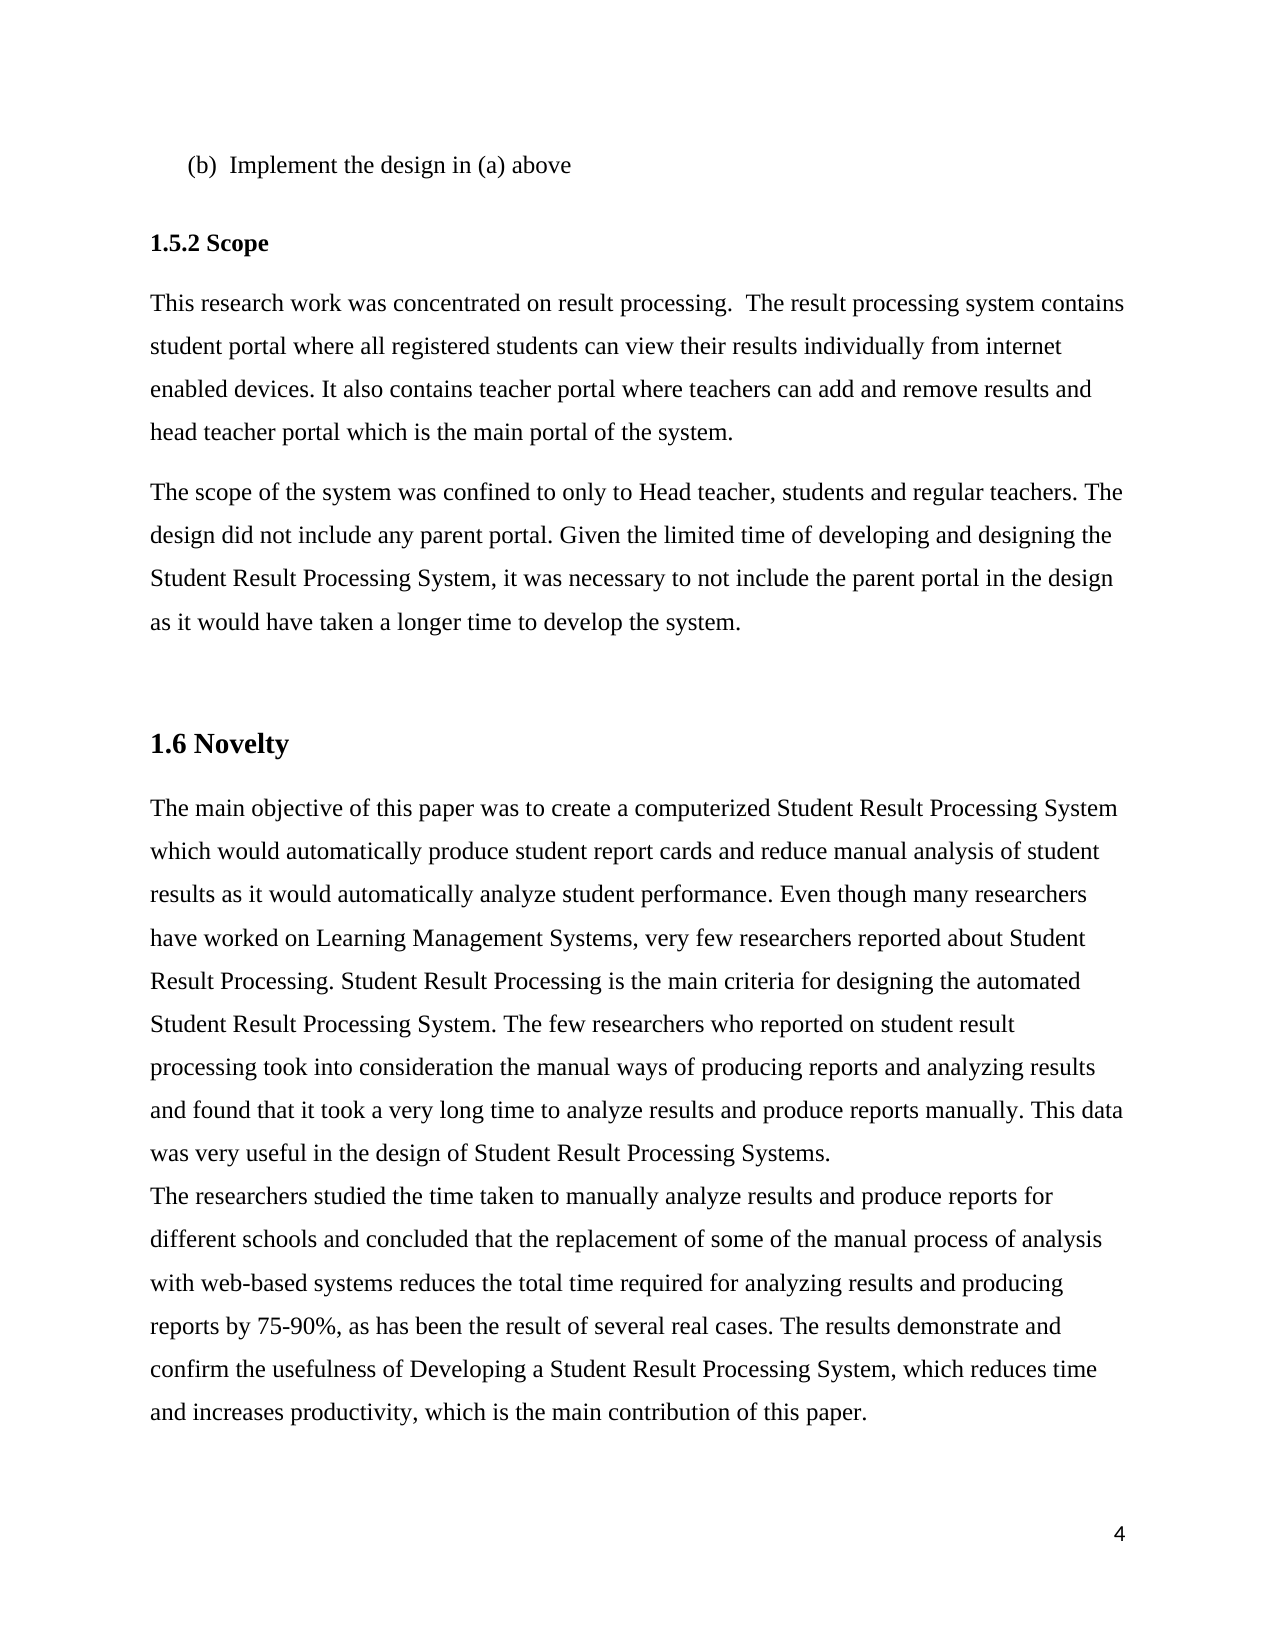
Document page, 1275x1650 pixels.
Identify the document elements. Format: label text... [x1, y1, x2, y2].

text 1.5.2 Scope [150, 228, 1125, 257]
text 1.6 Novelty [150, 726, 1125, 760]
text (b) Implement the design in (a) above [187, 150, 1125, 179]
text The researchers studied the time taken to manually analyze results and produce reports for different schools and concluded that the replacement of some of the manual process of analysis with web-based systems reduces the total time required for analyzing results and producing reports by 75-90%, as has been the result of several real cases. The results demonstrate and confirm the usefulness of Developing a Student Result Processing System, which reduces time and increases productivity, which is the main contribution of this paper. [150, 1181, 1125, 1426]
text The main objective of this paper was to create a computerized Student Result Processing System which would automatically produce student report cards and reduce manual analysis of student results as it would automatically analyze student performance. Even though many researchers have worked on Learning Management Systems, very few researchers reported about Student Result Processing. Student Result Processing is the main criteria for designing the automated Student Result Processing System. The few researchers who reported on student result processing took into consideration the manual ways of producing reports and analyzing results and found that it took a very long time to analyze results and produce reports manually. This data was very useful in the design of Student Result Processing Systems. [150, 793, 1125, 1167]
text This research work was concentrated on result processing. The result processing system contains student portal where all registered students can view their results individually from internet enabled devices. It also contains teacher portal where teachers can add and remove results and head teacher portal which is the main portal of the system. [150, 288, 1125, 446]
text The scope of the system was confined to only to Head teacher, students and regular teachers. The design did not include any parent portal. Given the limited time of developing and designing the Student Result Processing System, it was necessary to not include the parent portal in the design as it would have taken a longer time to develop the system. [150, 477, 1125, 635]
